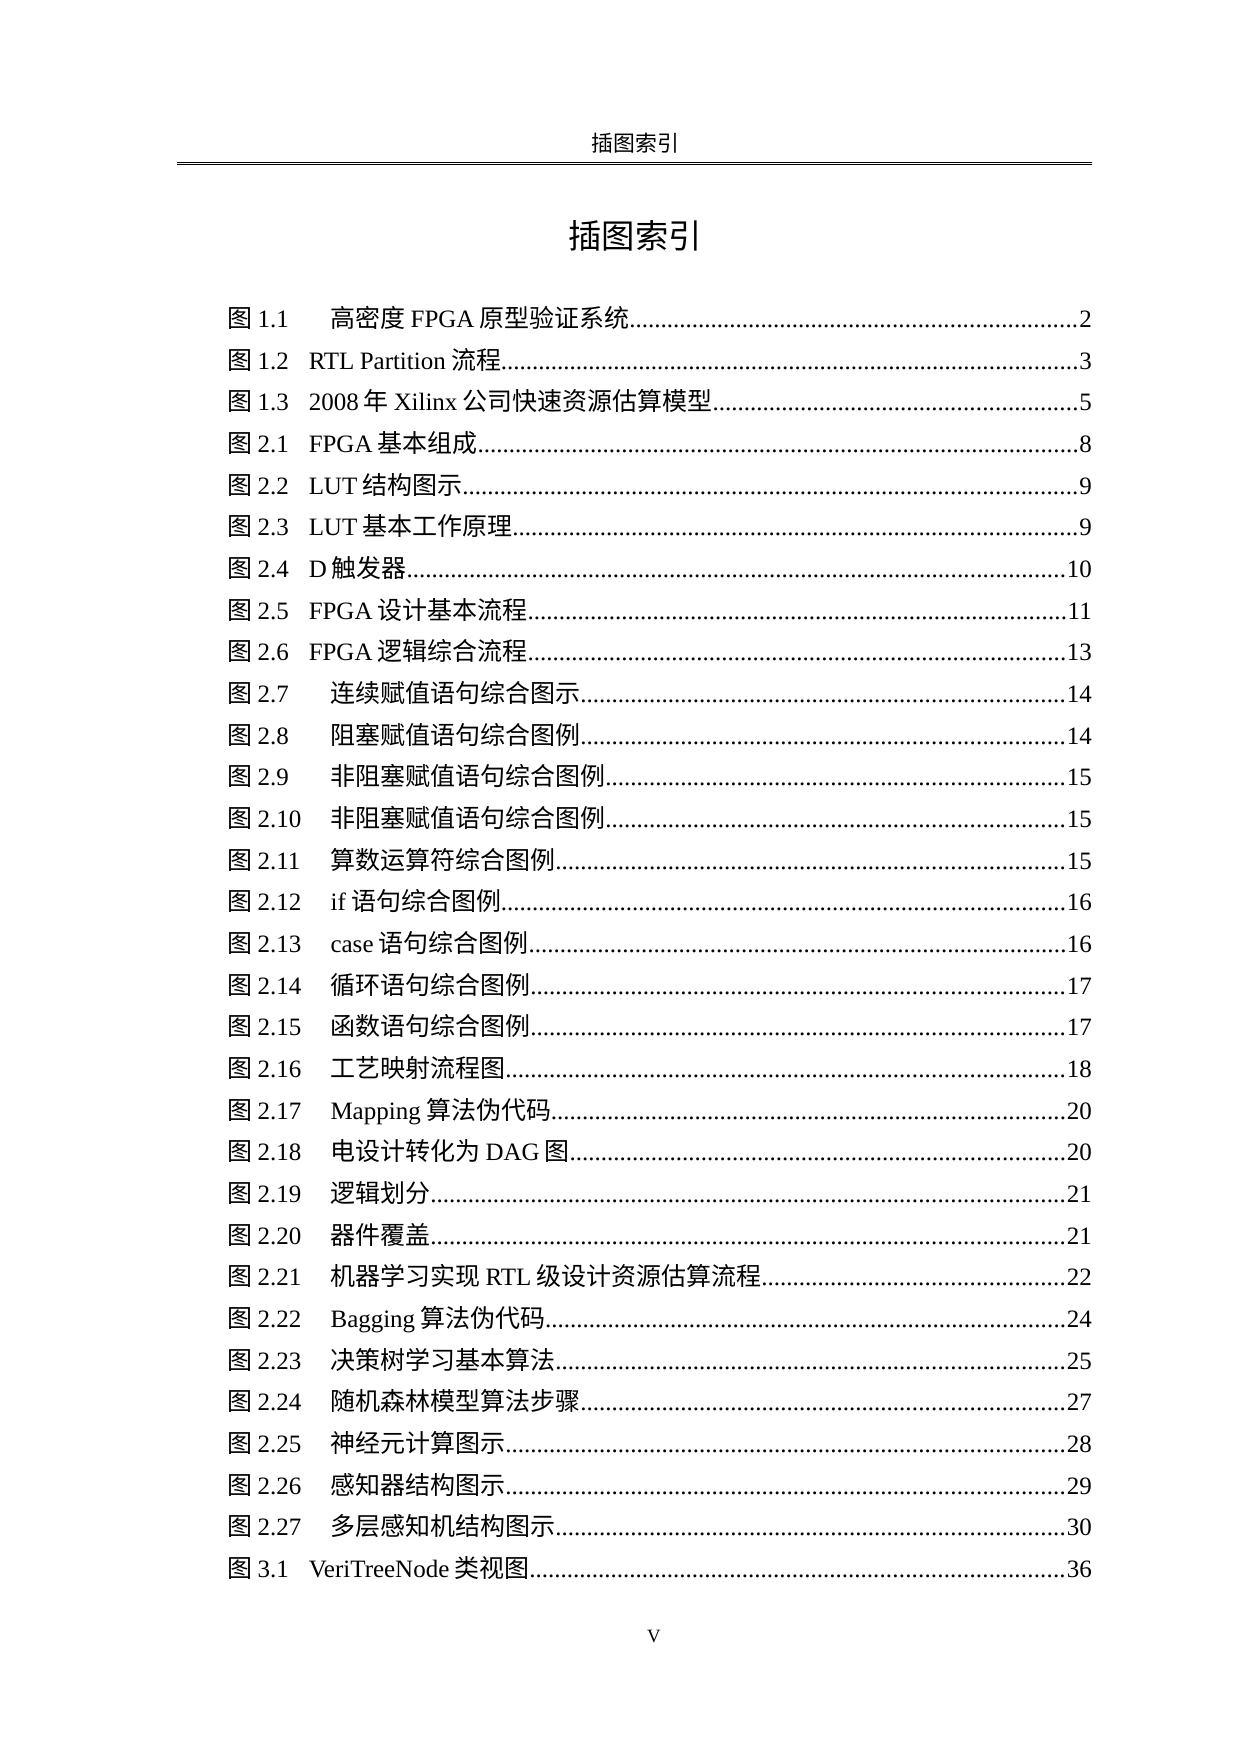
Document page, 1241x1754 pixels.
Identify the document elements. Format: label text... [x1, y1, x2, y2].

text 图2.1 FPGA基本组成 8 [227, 419, 1092, 461]
text 插图索引 [177, 215, 1092, 257]
text 图2.18 电设计转化为DAG图 20 [227, 1127, 1092, 1169]
text 图2.8 阻塞赋值语句综合图例 14 [227, 711, 1092, 752]
text 图1.2 RTL Partition流程 3 [227, 336, 1092, 377]
text 图2.9 非阻塞赋值语句综合图例 15 [227, 752, 1092, 794]
text 图2.10 非阻塞赋值语句综合图例 15 [227, 794, 1092, 836]
text 图2.21 机器学习实现RTL级设计资源估算流程 22 [227, 1252, 1092, 1294]
text 图1.3 2008年Xilinx公司快速资源估算模型 5 [227, 377, 1092, 419]
text 图2.3 LUT基本工作原理 9 [227, 502, 1092, 544]
text 图2.24 随机森林模型算法步骤 27 [227, 1377, 1092, 1419]
text 图2.16 工艺映射流程图 18 [227, 1044, 1092, 1086]
text 图2.26 感知器结构图示 29 [227, 1461, 1092, 1502]
text 图2.12 if语句综合图例 16 [227, 877, 1092, 919]
text 图2.6 FPGA逻辑综合流程 13 [227, 627, 1092, 669]
text 图2.23 决策树学习基本算法 25 [227, 1336, 1092, 1377]
text 图2.25 神经元计算图示 28 [227, 1419, 1092, 1461]
text 图3.1 VeriTreeNode类视图 36 [227, 1544, 1092, 1586]
text 图2.19 逻辑划分 21 [227, 1169, 1092, 1211]
text 图2.14 循环语句综合图例 17 [227, 961, 1092, 1002]
text 图2.11 算数运算符综合图例 15 [227, 836, 1092, 877]
text 图2.15 函数语句综合图例 17 [227, 1002, 1092, 1044]
text 图2.22 Bagging算法伪代码 24 [227, 1294, 1092, 1336]
text 图2.17 Mapping算法伪代码 20 [227, 1086, 1092, 1127]
text 图1.1 高密度FPGA原型验证系统 2 [227, 294, 1092, 336]
text 图2.13 case语句综合图例 16 [227, 919, 1092, 961]
text 图2.2 LUT结构图示 9 [227, 461, 1092, 502]
text 图2.5 FPGA设计基本流程 11 [227, 586, 1092, 627]
text 图2.20 器件覆盖 21 [227, 1211, 1092, 1252]
text 图2.7 连续赋值语句综合图示 14 [227, 669, 1092, 711]
text 图2.4 D触发器 10 [227, 544, 1092, 586]
text 图2.27 多层感知机结构图示 30 [227, 1502, 1092, 1544]
